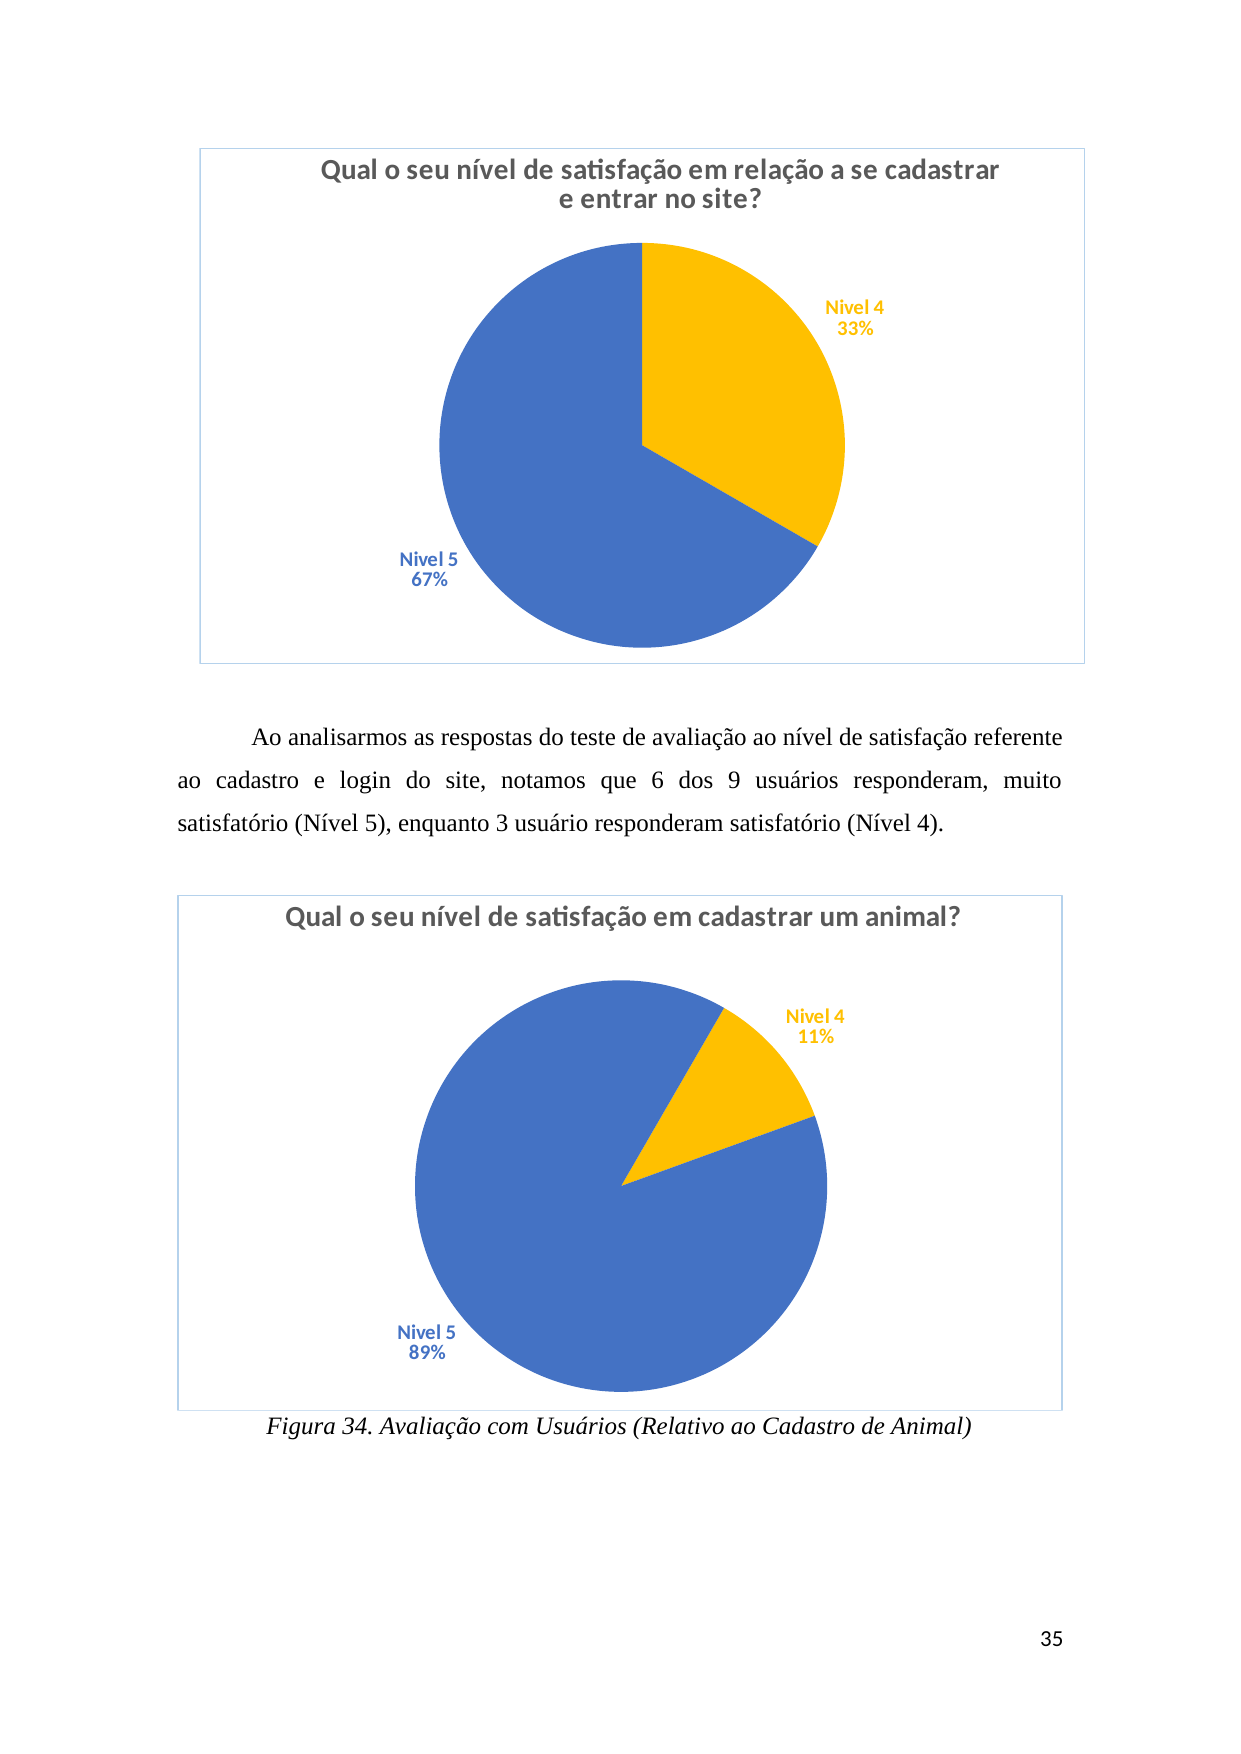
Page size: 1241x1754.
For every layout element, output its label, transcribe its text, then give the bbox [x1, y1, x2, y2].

text Ao analisarmos as respostas do teste de avaliação ao nível de satisfação referente ao cadastro e login do site, notamos que 6 dos 9 usuários responderam, muito satisfatório (Nível 5), enquanto 3 usuário responderam satisfatório (Nível 4). [177, 722, 1063, 837]
